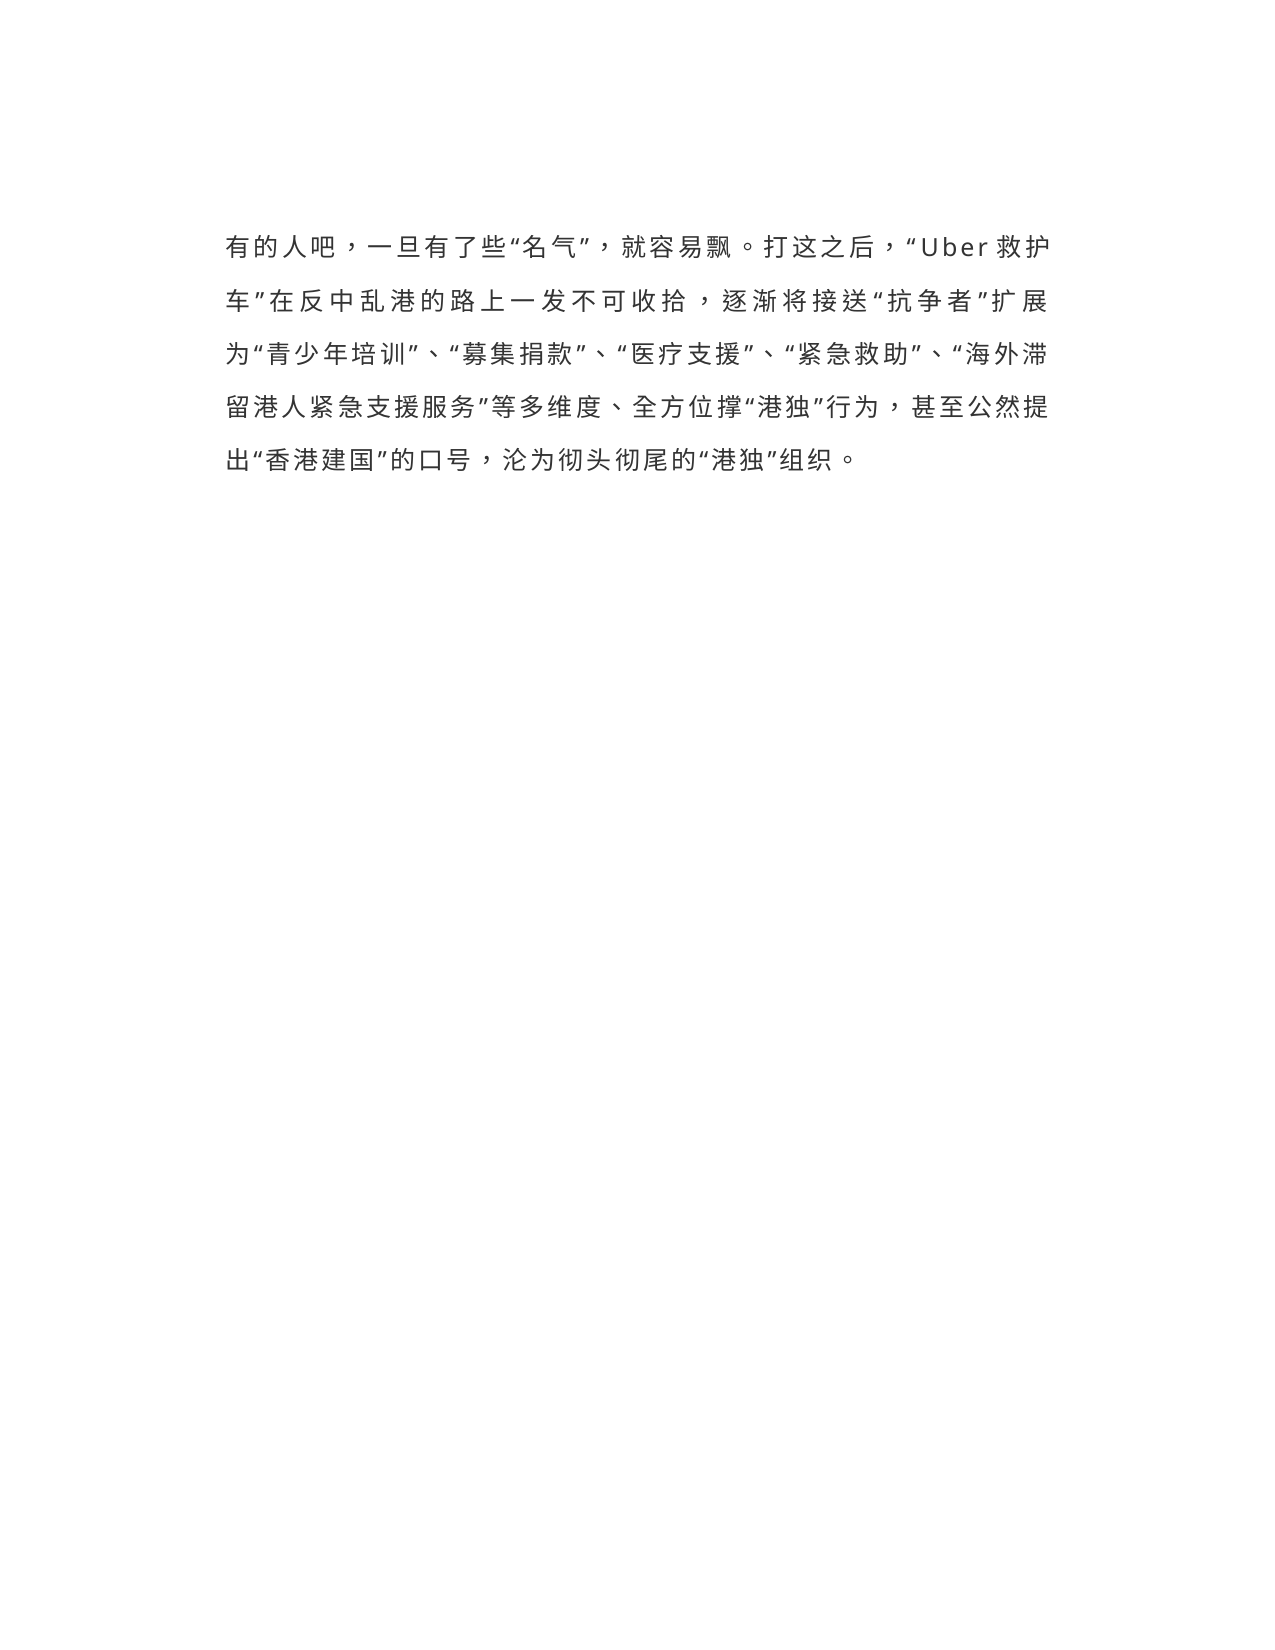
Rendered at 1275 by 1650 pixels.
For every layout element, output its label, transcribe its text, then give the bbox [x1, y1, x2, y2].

text 有的人吧，一旦有了些“名气”，就容易飘。打这之后，“Uber救护车”在反中乱港的路上一发不可收拾，逐渐将接送“抗争者”扩展为“青少年培训”、“募集捐款”、“医疗支援”、“紧急救助”、“海外滞留港人紧急支援服务”等多维度、全方位撑“港独”行为，甚至公然提出“香港建国”的口号，沦为彻头彻尾的“港独”组织。 [225, 211, 1050, 477]
